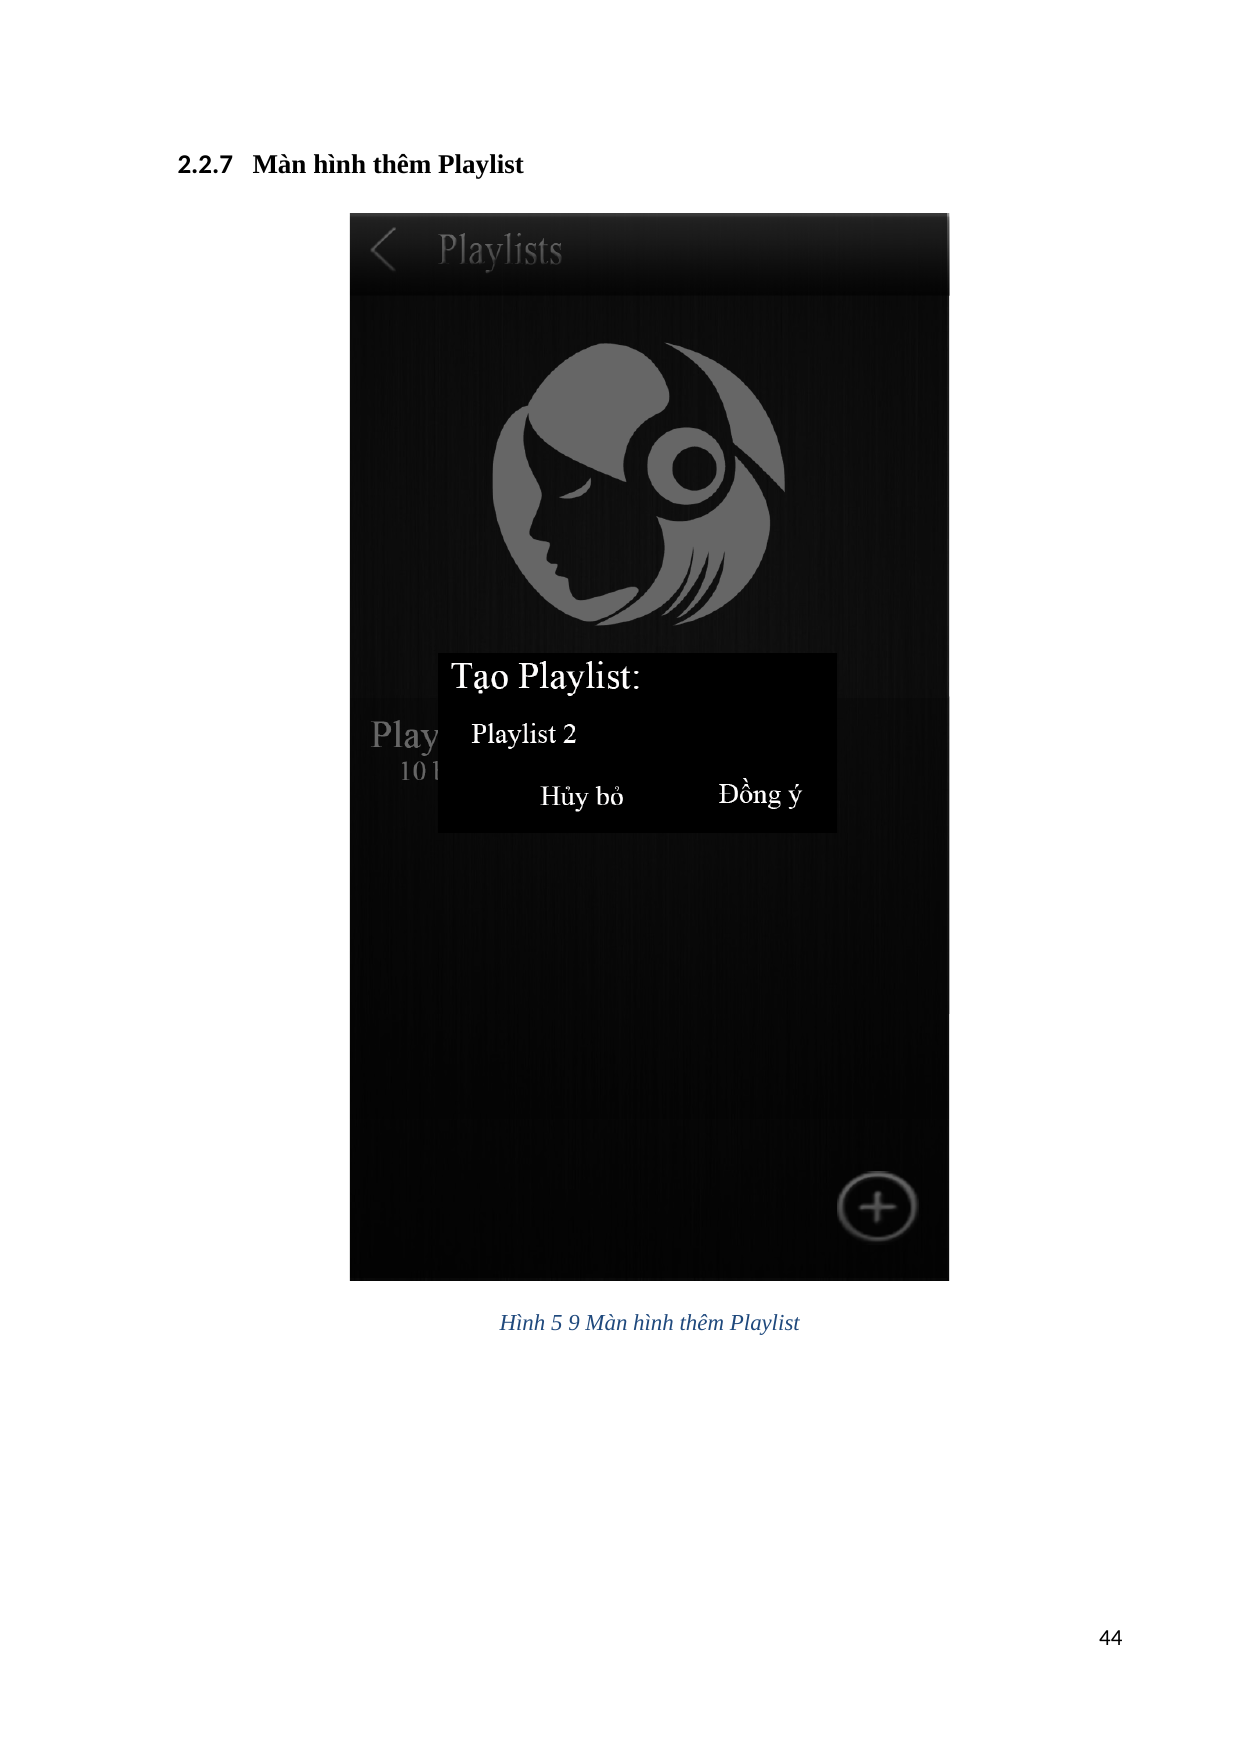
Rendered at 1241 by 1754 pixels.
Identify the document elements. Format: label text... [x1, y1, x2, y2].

picture [349, 213, 950, 1281]
list Màn hình thêm Playlist [177, 148, 1122, 181]
